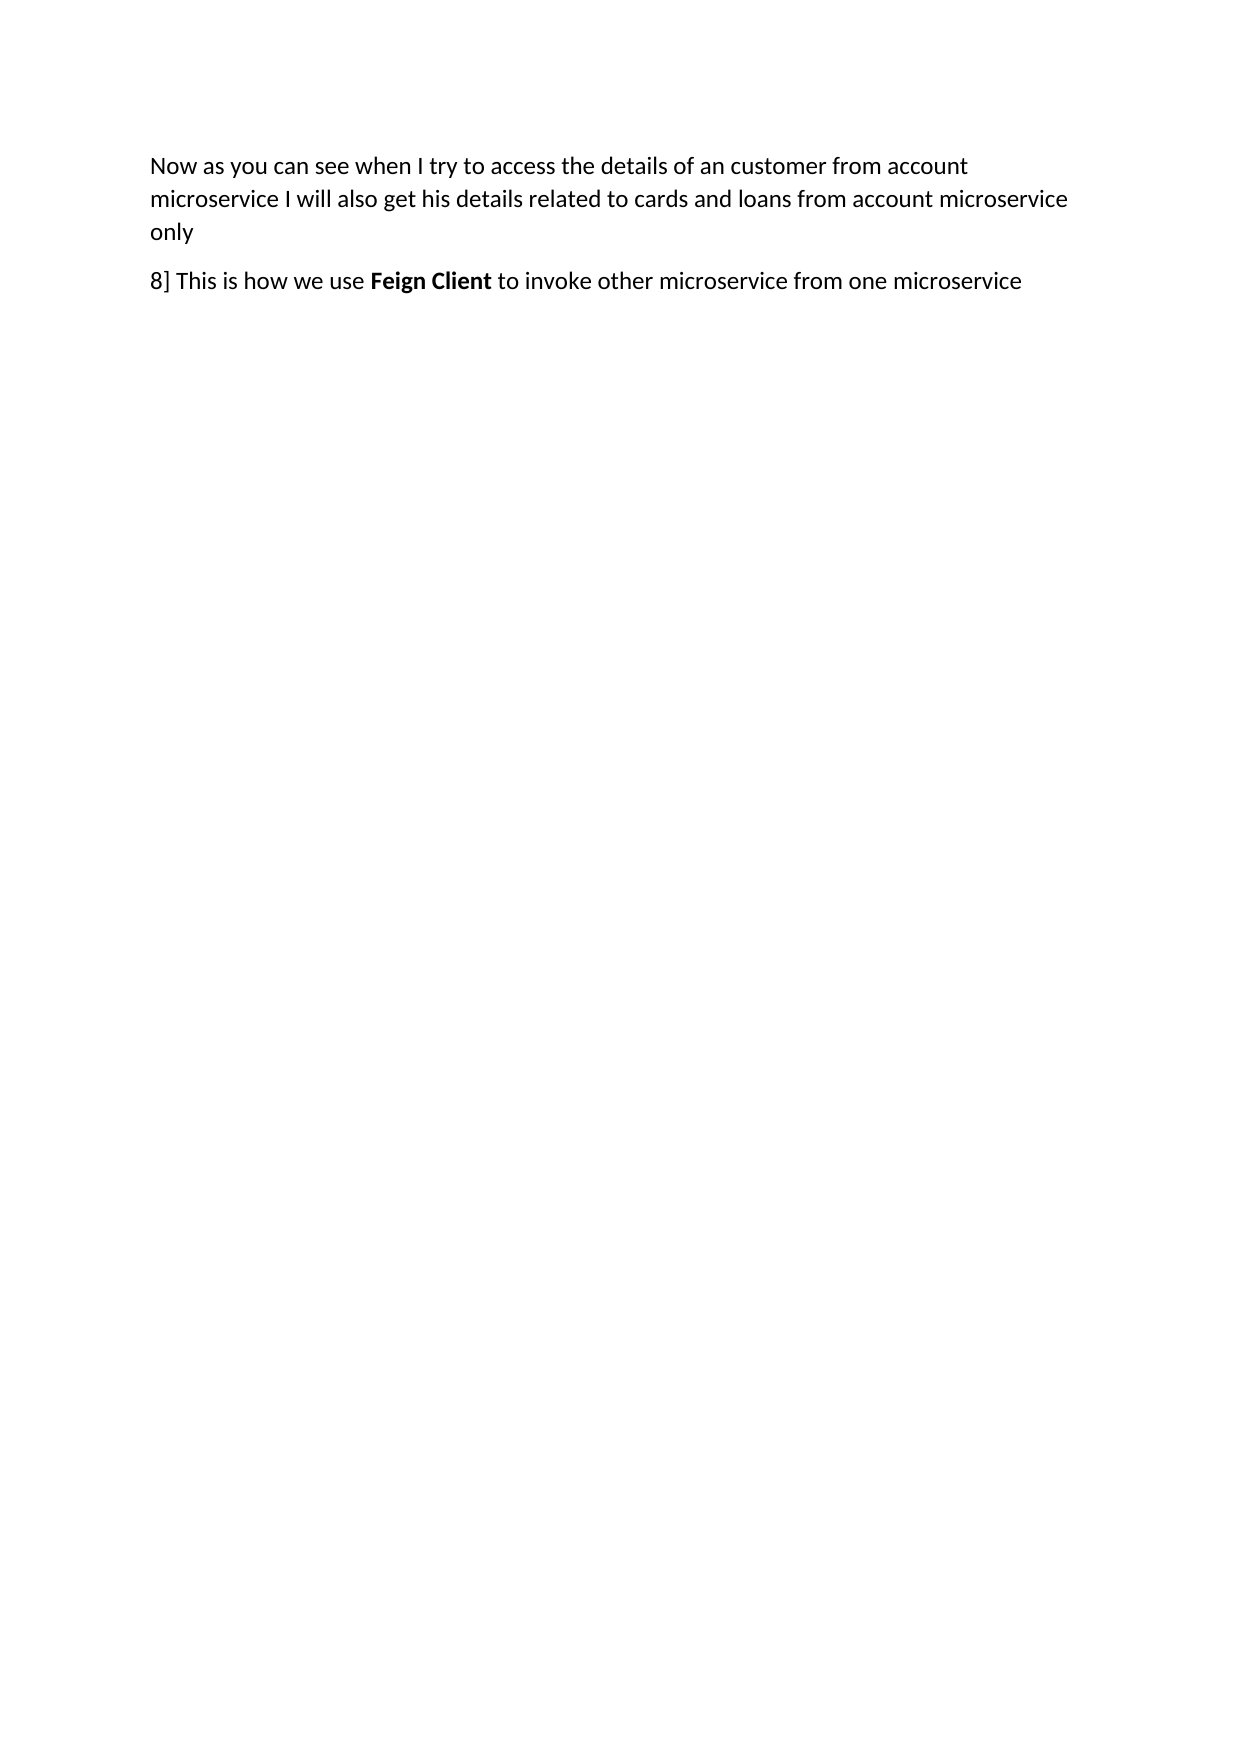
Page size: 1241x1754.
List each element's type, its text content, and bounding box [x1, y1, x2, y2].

text 8] This is how we use Feign Client to invoke other microservice from one microservice [150, 265, 1090, 296]
text Now as you can see when I try to access the details of an customer from account microservice I will also get his details related to cards and loans from account microservice only [150, 150, 1090, 246]
